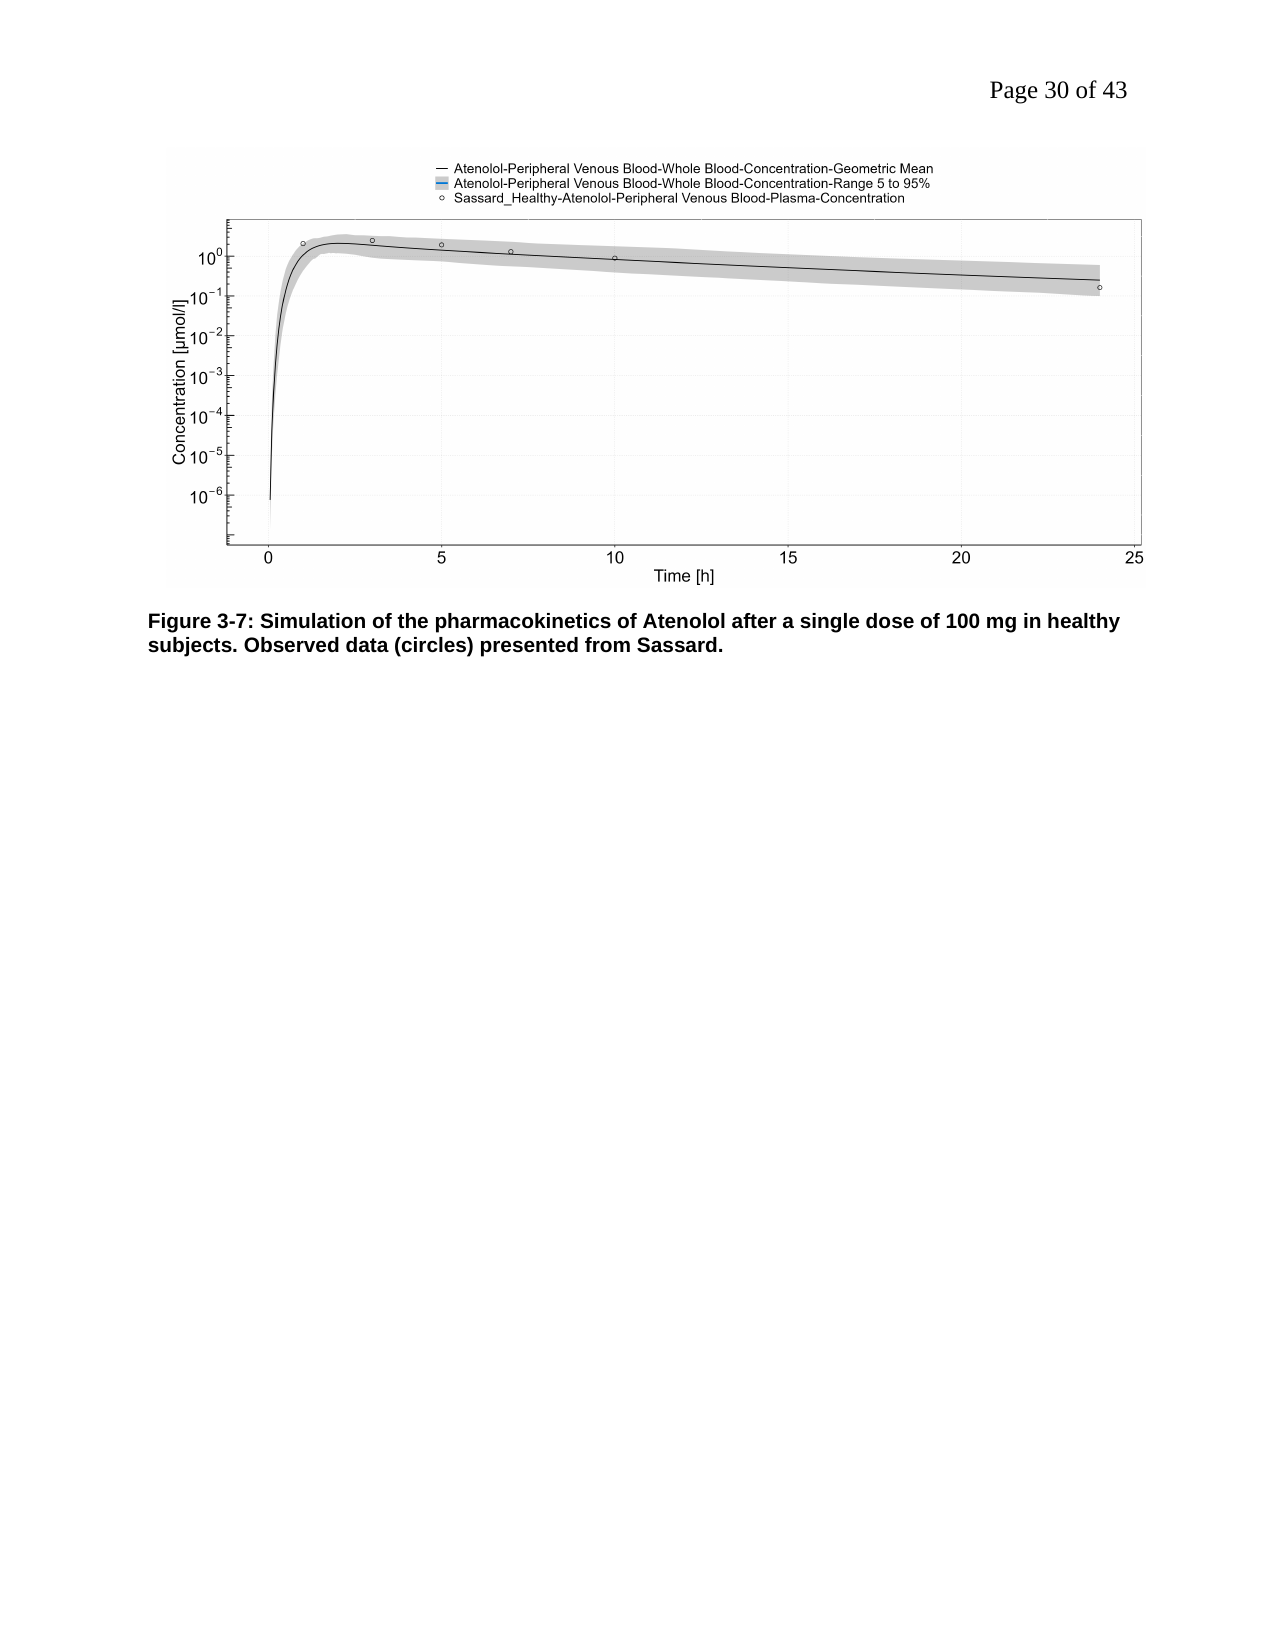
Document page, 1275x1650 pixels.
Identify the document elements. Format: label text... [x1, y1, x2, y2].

text Figure 3-7: Simulation of the pharmacokinetics of Atenolol after a single dose of 100 mg in healthy subjects. Observed data (circles) presented from Sassard. [148, 609, 1127, 657]
picture [166, 147, 1146, 588]
